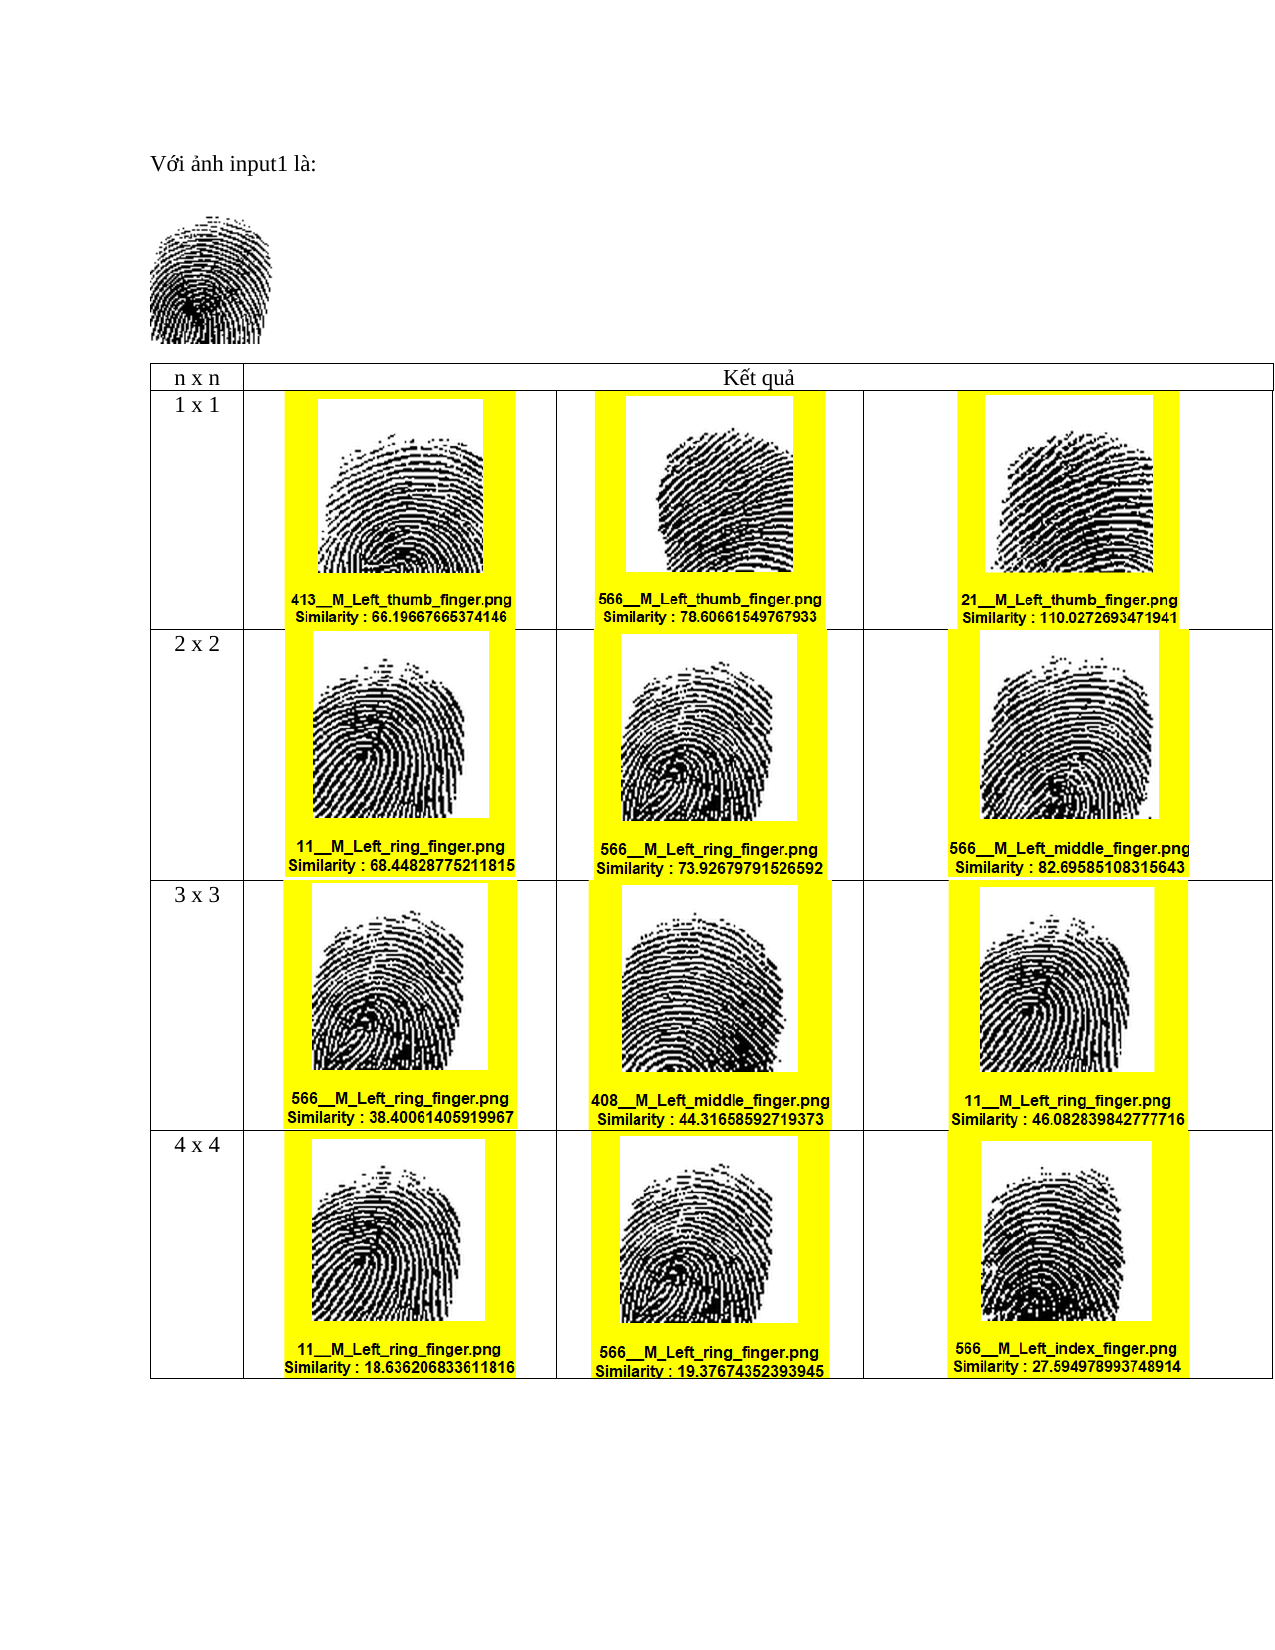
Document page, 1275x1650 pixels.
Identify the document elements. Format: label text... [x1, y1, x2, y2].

table_cell [826, 391, 863, 629]
table_cell [516, 1131, 556, 1378]
table_cell 1 x 1 [151, 391, 243, 629]
table_cell [864, 630, 1272, 879]
table_cell [557, 630, 593, 879]
table_cell [827, 630, 863, 879]
picture [947, 880, 1190, 1378]
table_cell 2 x 2 [151, 630, 243, 879]
picture [588, 391, 832, 1130]
table_cell [830, 1131, 863, 1378]
table_header n x n [151, 364, 243, 390]
table_header Kết quả [244, 364, 1273, 390]
table_cell [516, 391, 556, 629]
table_cell [864, 391, 957, 629]
picture [284, 391, 516, 877]
text Với ảnh input1 là: [150, 150, 1125, 176]
picture [947, 391, 1189, 877]
picture [283, 880, 518, 1129]
picture [150, 195, 291, 344]
table_cell 3 x 3 [151, 881, 243, 1130]
table_cell [557, 391, 594, 629]
picture [284, 1131, 516, 1378]
table_cell [244, 630, 556, 879]
table_cell [1190, 1131, 1272, 1378]
picture [591, 1131, 830, 1378]
table_cell [1189, 881, 1272, 1130]
table_cell [557, 881, 588, 1130]
table_cell [864, 881, 948, 1130]
table_cell 4 x 4 [151, 1131, 243, 1378]
table_cell [557, 1131, 591, 1378]
table_cell [244, 881, 556, 1130]
table_cell [864, 1131, 947, 1378]
table_cell [832, 881, 863, 1130]
table_cell [244, 1131, 284, 1378]
table_cell [244, 391, 284, 629]
table_cell [1180, 391, 1272, 629]
